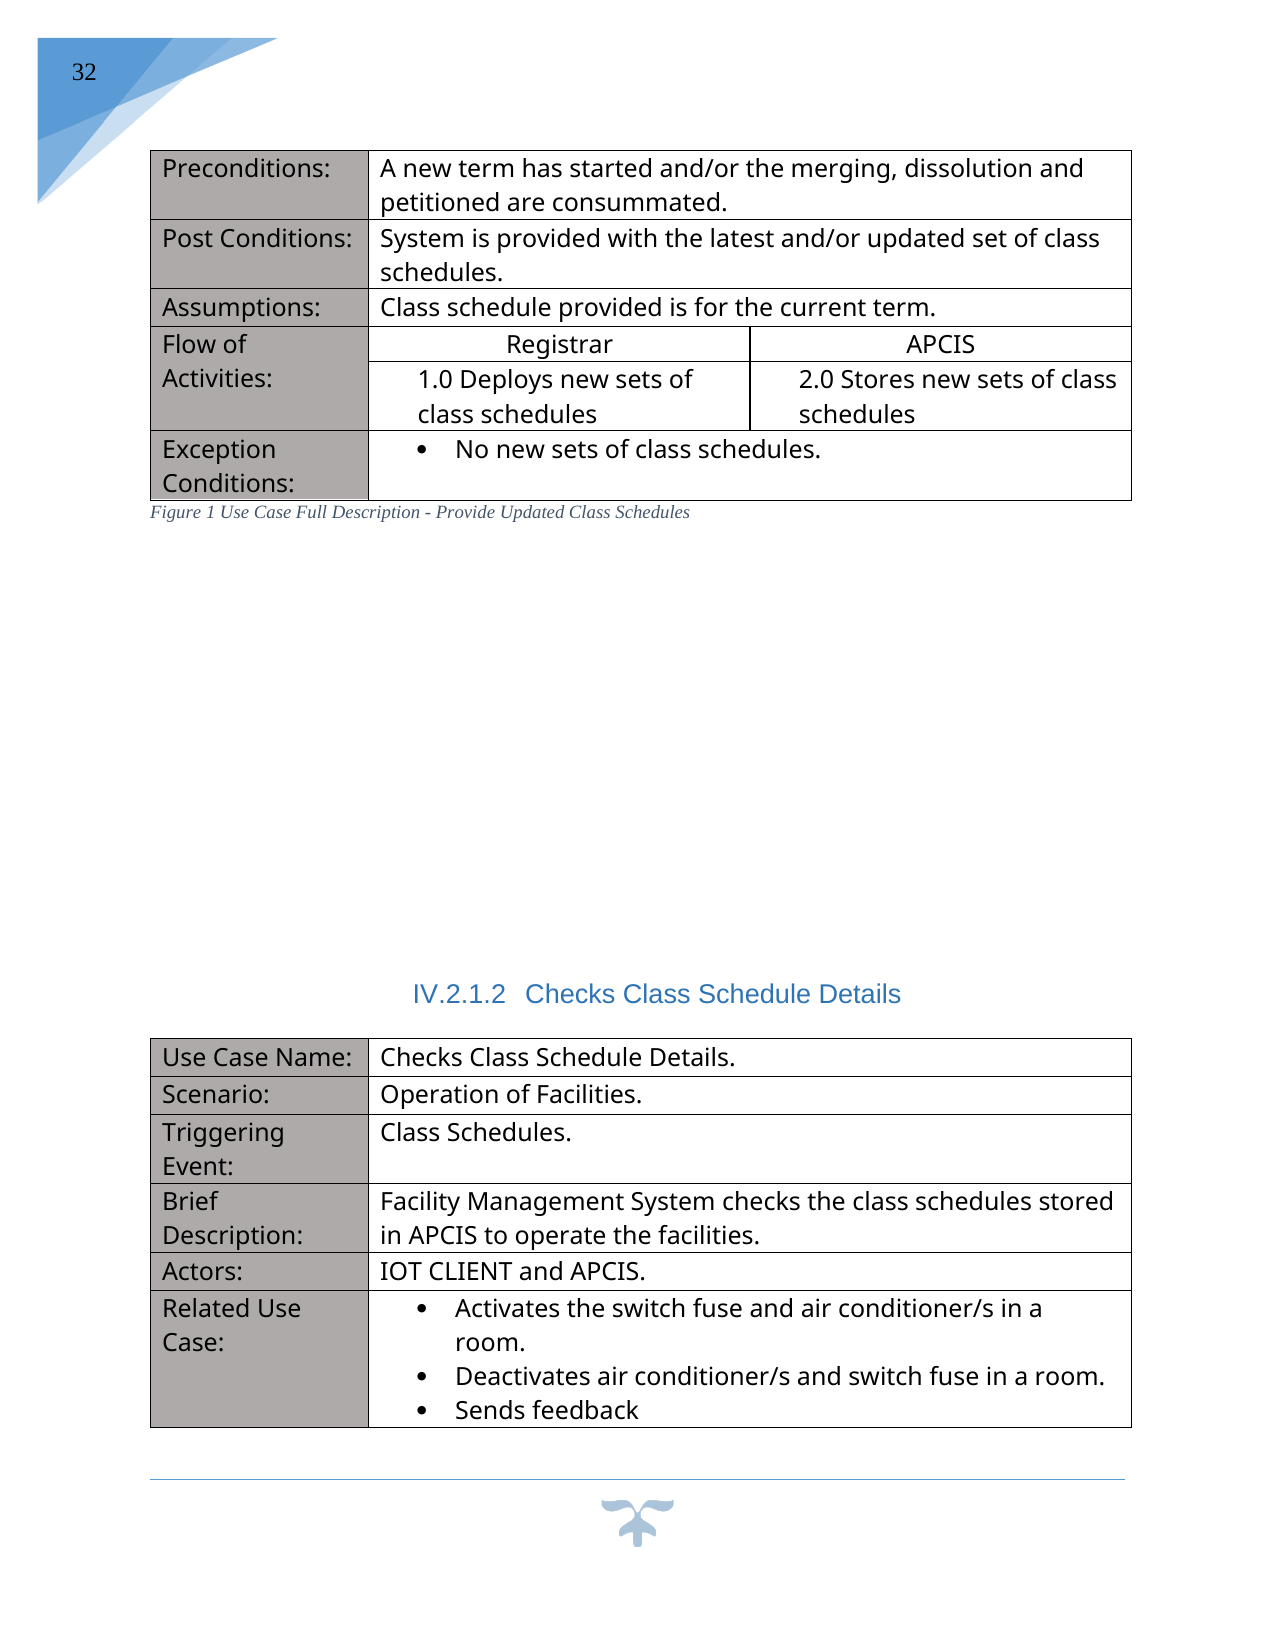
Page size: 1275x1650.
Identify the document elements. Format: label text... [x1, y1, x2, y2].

table_cell Actors: [151, 1253, 368, 1290]
table_cell Registrar [369, 327, 749, 361]
table_cell Facility Management System checks the class schedules stored in APCIS to operate the facilities. [369, 1184, 1131, 1252]
table_cell Related Use Case: [151, 1291, 368, 1427]
table_cell Scenario: [151, 1077, 368, 1114]
table_header Checks Class Schedule Details. [369, 1039, 1131, 1076]
table_cell Class schedule provided is for the current term. [369, 289, 1131, 326]
table_cell Exception Conditions: [151, 431, 368, 499]
table_cell IOT CLIENT and APCIS. [369, 1253, 1131, 1290]
table_cell Brief Description: [151, 1184, 368, 1252]
subtitle Checks Class Schedule Details [412, 978, 1125, 1009]
table_cell Assumptions: [151, 289, 368, 326]
table_header Use Case Name: [151, 1039, 368, 1076]
table_cell A new term has started and/or the merging, dissolution and petitioned are consummated. [369, 151, 1131, 219]
table_cell Post Conditions: [151, 220, 368, 288]
table_cell 2.0 Stores new sets of class schedules [751, 362, 1131, 430]
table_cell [369, 1291, 1131, 1427]
text Figure 1 Use Case Full Description - Provide Updated Class Schedules [150, 501, 1125, 522]
table_cell No new sets of class schedules. [369, 431, 1131, 499]
table_cell APCIS [751, 327, 1131, 361]
table_cell Flow of Activities: [151, 327, 368, 430]
table_cell System is provided with the latest and/or updated set of class schedules. [369, 220, 1131, 288]
picture [37, 37, 279, 206]
table_cell Class Schedules. [369, 1115, 1131, 1183]
table_cell Triggering Event: [151, 1115, 368, 1183]
table_cell Operation of Facilities. [369, 1077, 1131, 1114]
table_cell 1.0 Deploys new sets of class schedules [369, 362, 749, 430]
table_cell Preconditions: [151, 151, 368, 219]
